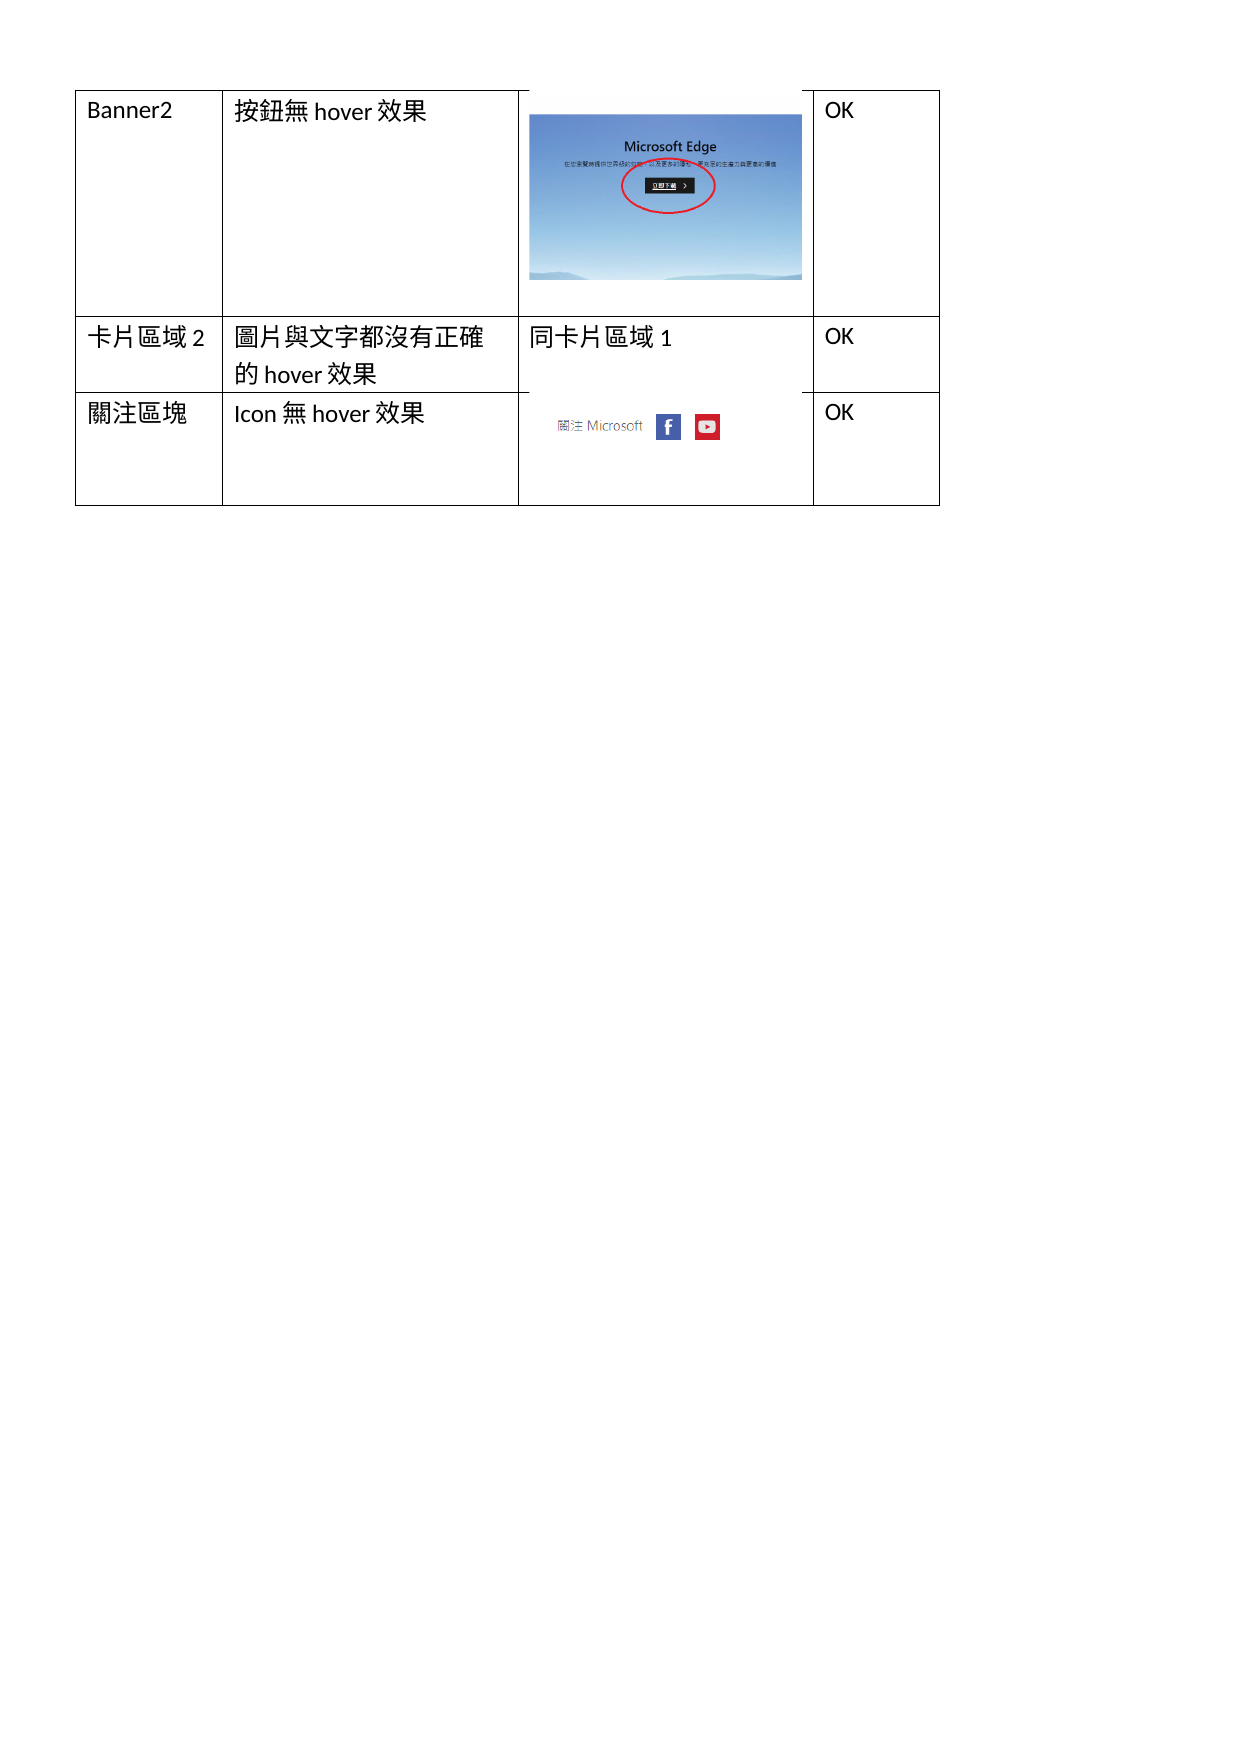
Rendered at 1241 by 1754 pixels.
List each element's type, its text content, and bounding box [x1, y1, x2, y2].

table_cell Banner2 [76, 91, 222, 316]
table_cell OK [814, 91, 939, 316]
table_cell 卡片區域2 [76, 317, 222, 392]
table_cell 按鈕無hover效果 [223, 91, 518, 316]
table_cell [519, 91, 813, 316]
table_cell OK [814, 393, 939, 505]
table_cell Icon無hover效果 [223, 393, 518, 505]
table_cell [519, 393, 813, 505]
table_cell 關注區塊 [76, 393, 222, 505]
table_cell OK [814, 317, 939, 392]
table_cell 圖片與文字都沒有正確的hover效果 [223, 317, 518, 392]
picture [529, 392, 802, 469]
table_cell 同卡片區域1 [519, 317, 813, 392]
picture [529, 90, 802, 280]
